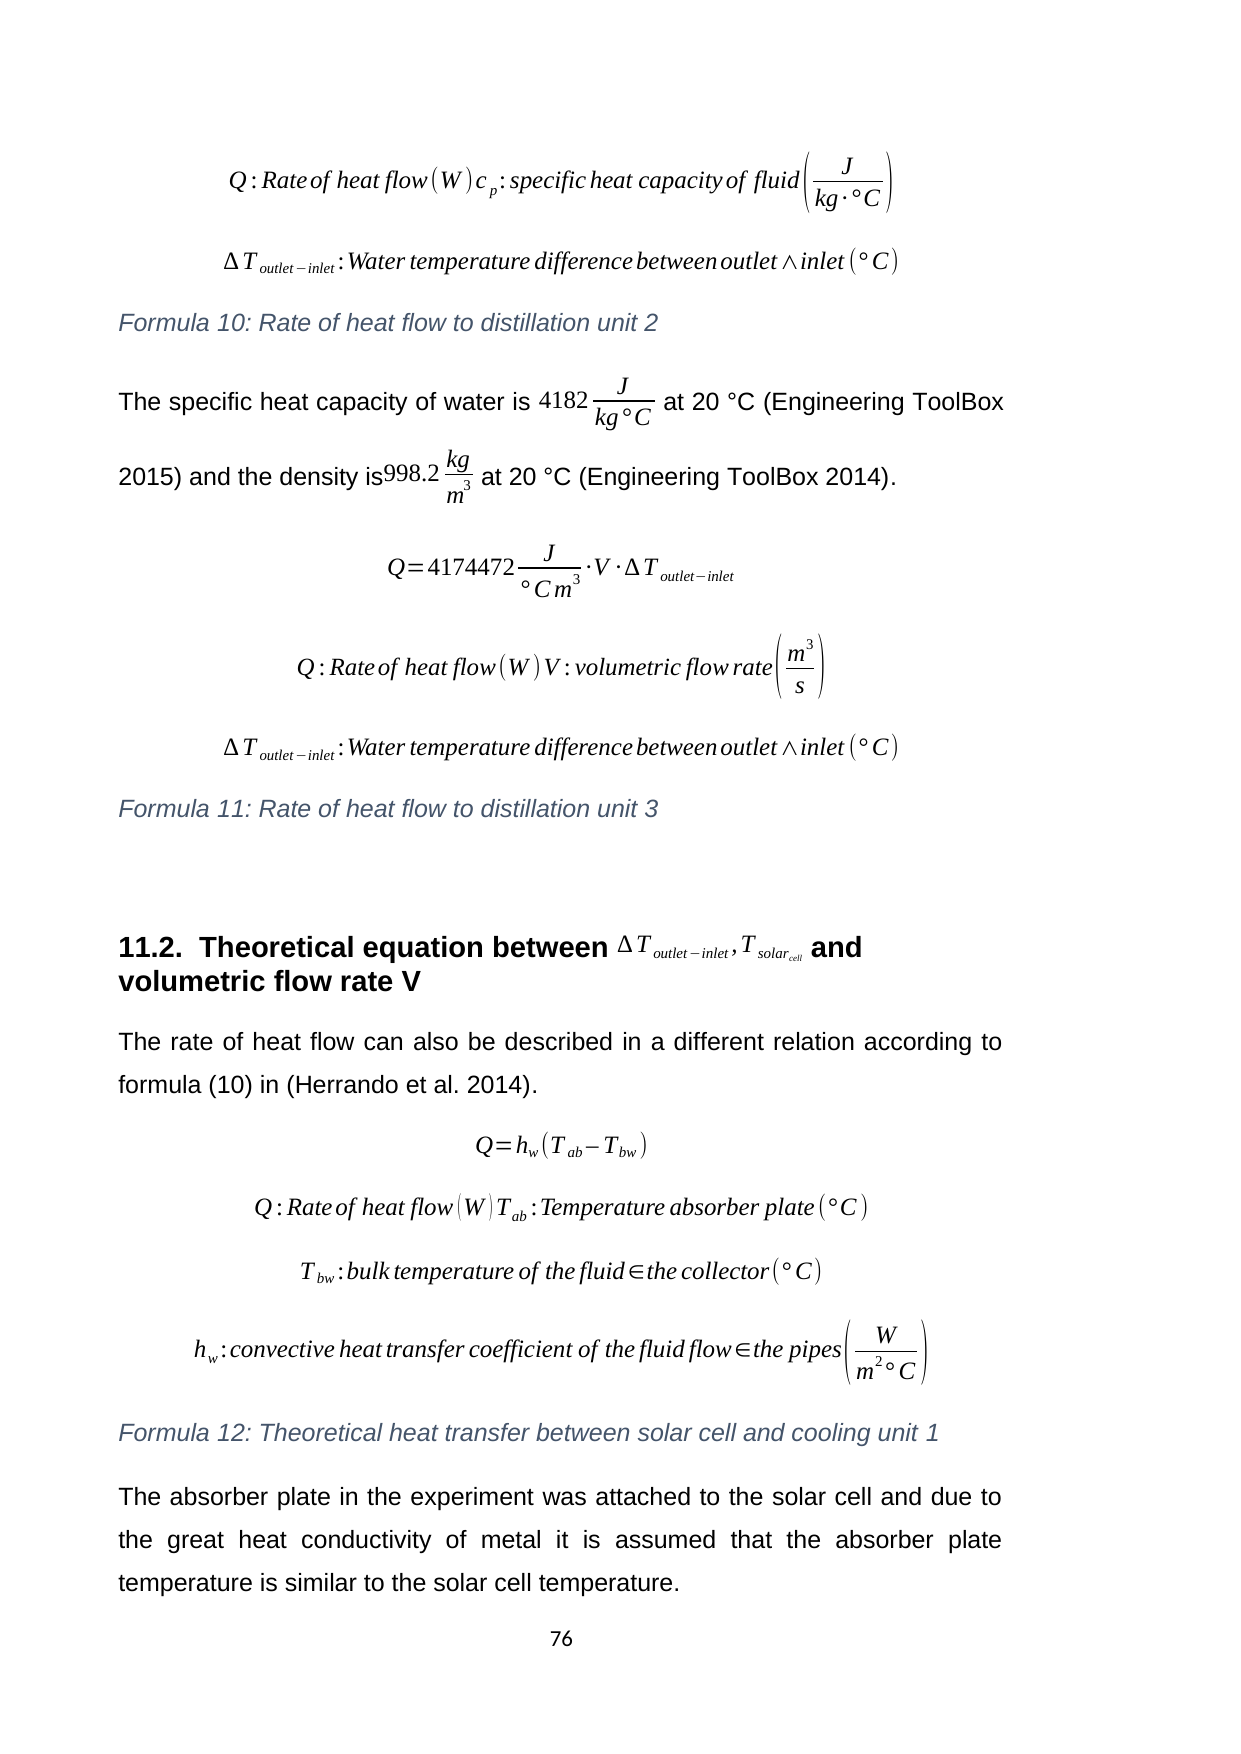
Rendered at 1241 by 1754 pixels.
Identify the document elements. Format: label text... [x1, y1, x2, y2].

text Formula 10: Rate of heat flow to distillation unit 2 [118, 308, 1004, 337]
text Formula 12: Theoretical heat transfer between solar cell and cooling unit 1 [118, 1418, 1004, 1447]
text Formula 11: Rate of heat flow to distillation unit 3 [118, 794, 1004, 823]
subtitle 11.2. Theoretical equation between and volumetric flow rate V [118, 931, 1004, 998]
text The absorber plate in the experiment was attached to the solar cell and due to the great heat conductivity of metal it is assumed that the absorber plate temperature is similar to the solar cell temperature. [118, 1482, 1004, 1597]
text The rate of heat flow can also be described in a different relation according to formula (10) in (Herrando et al. 2014). [118, 1027, 1004, 1099]
text The specific heat capacity of water is at 20 °C (Engineering ToolBox 2015) and the density is at 20 °C (Engineering ToolBox 2014). [118, 372, 1004, 508]
